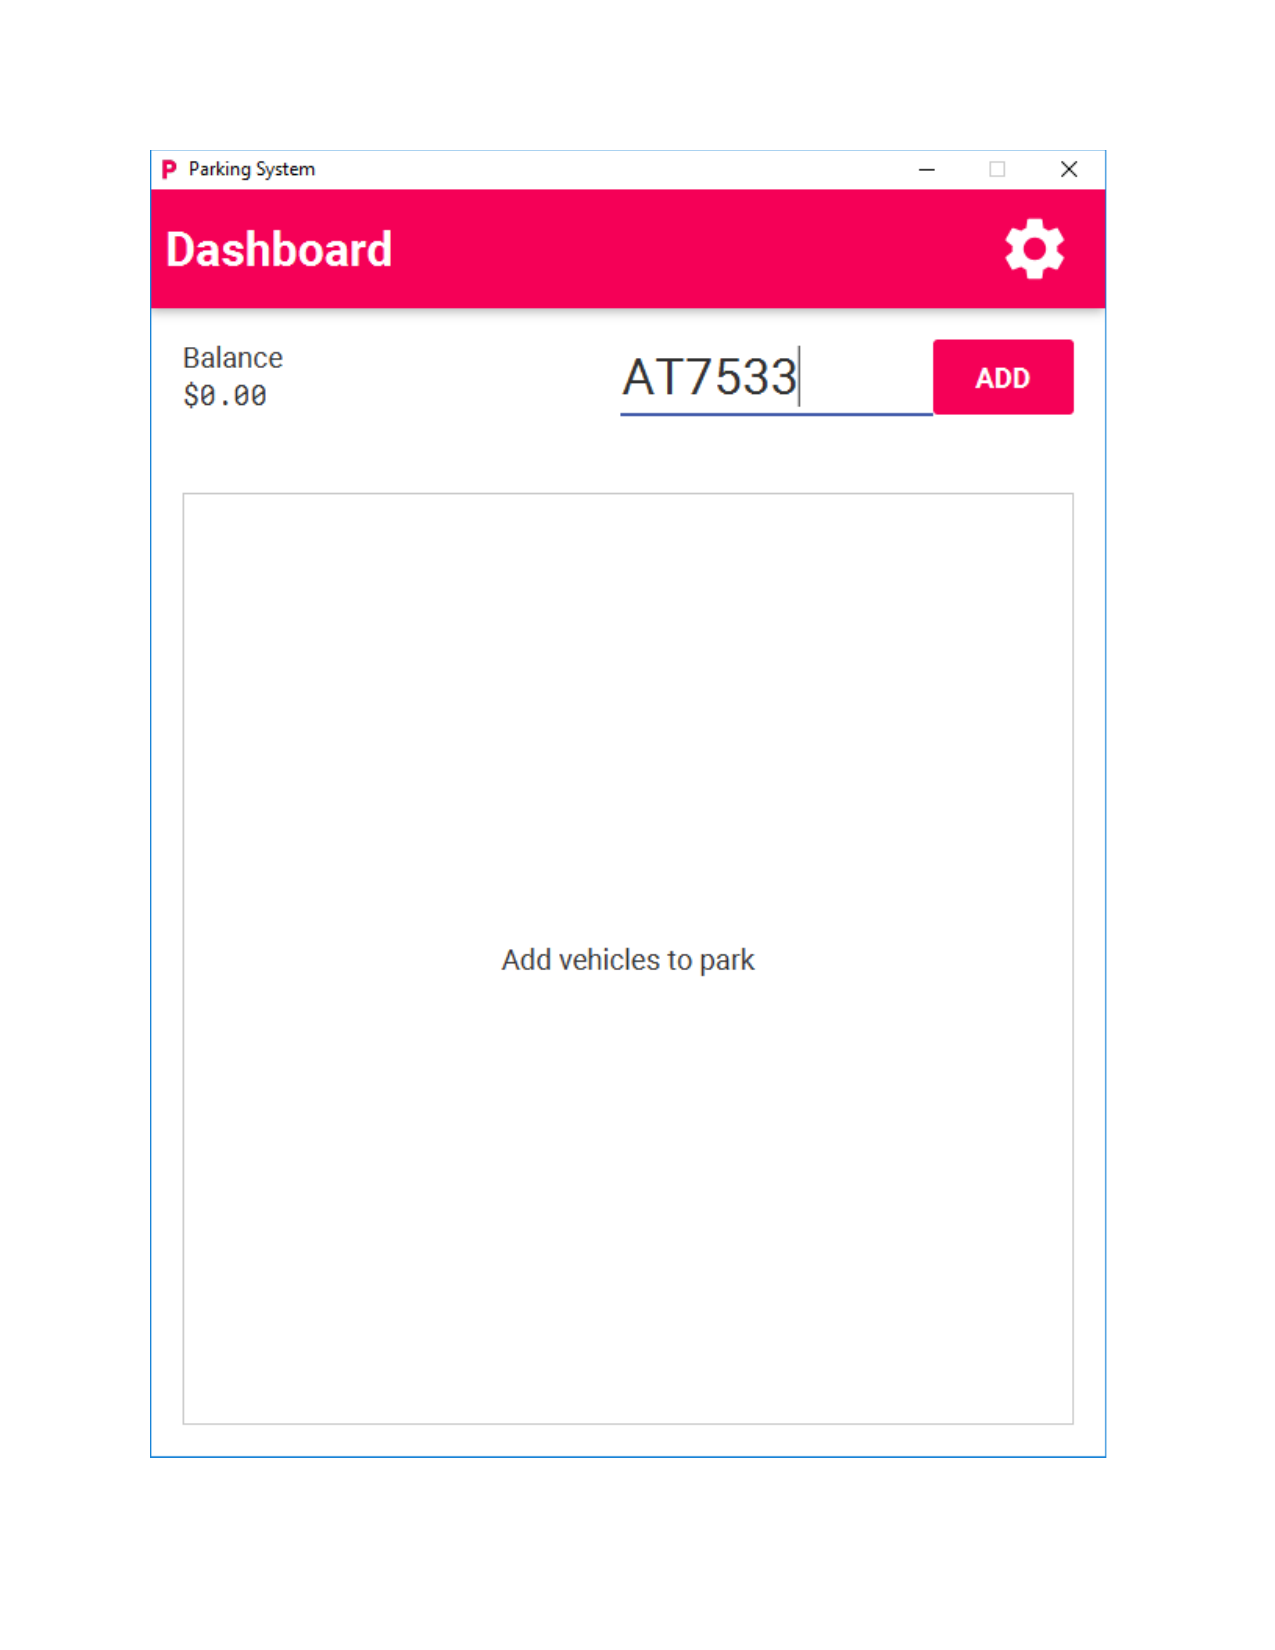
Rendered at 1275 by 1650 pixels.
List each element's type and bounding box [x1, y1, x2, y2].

picture [150, 150, 1107, 1458]
